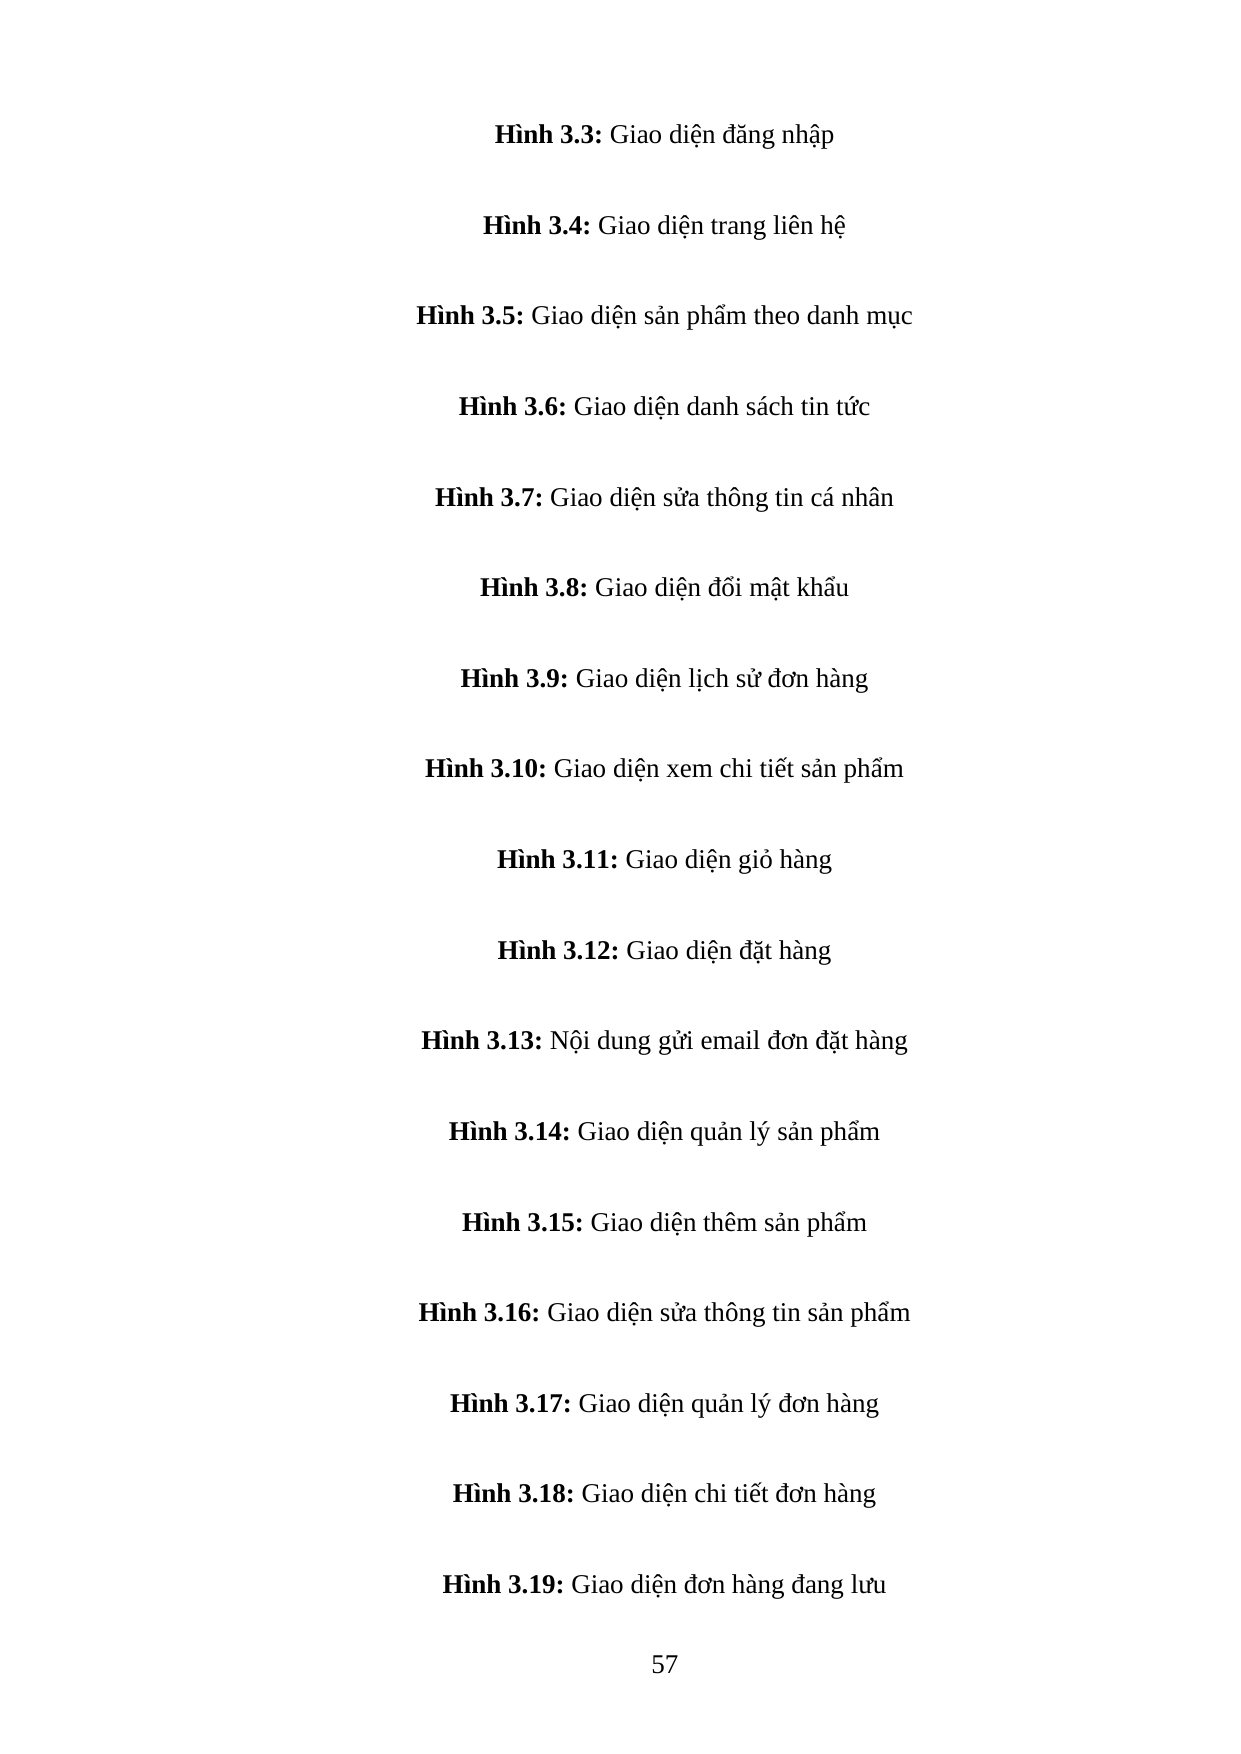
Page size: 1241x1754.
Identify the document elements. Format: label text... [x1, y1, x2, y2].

title Giao diện sửa thông tin cá nhân [207, 481, 1122, 512]
title Giao diện danh sách tin tức [207, 390, 1122, 421]
title Giao diện đơn hàng đang lưu [207, 1568, 1122, 1599]
title Giao diện sửa thông tin sản phẩm [207, 1296, 1122, 1327]
title Giao diện sản phẩm theo danh mục [207, 299, 1122, 331]
title Giao diện đăng nhập [207, 118, 1122, 149]
title Giao diện chi tiết đơn hàng [207, 1477, 1122, 1509]
title Nội dung gửi email đơn đặt hàng [207, 1024, 1122, 1056]
title Giao diện đổi mật khẩu [207, 571, 1122, 602]
title Giao diện giỏ hàng [207, 843, 1122, 874]
title Giao diện quản lý sản phẩm [207, 1115, 1122, 1146]
title Giao diện đặt hàng [207, 934, 1122, 965]
title Giao diện xem chi tiết sản phẩm [207, 752, 1122, 784]
title Giao diện lịch sử đơn hàng [207, 662, 1122, 693]
title Giao diện trang liên hệ [207, 209, 1122, 240]
title Giao diện quản lý đơn hàng [207, 1387, 1122, 1418]
title Giao diện thêm sản phẩm [207, 1206, 1122, 1237]
